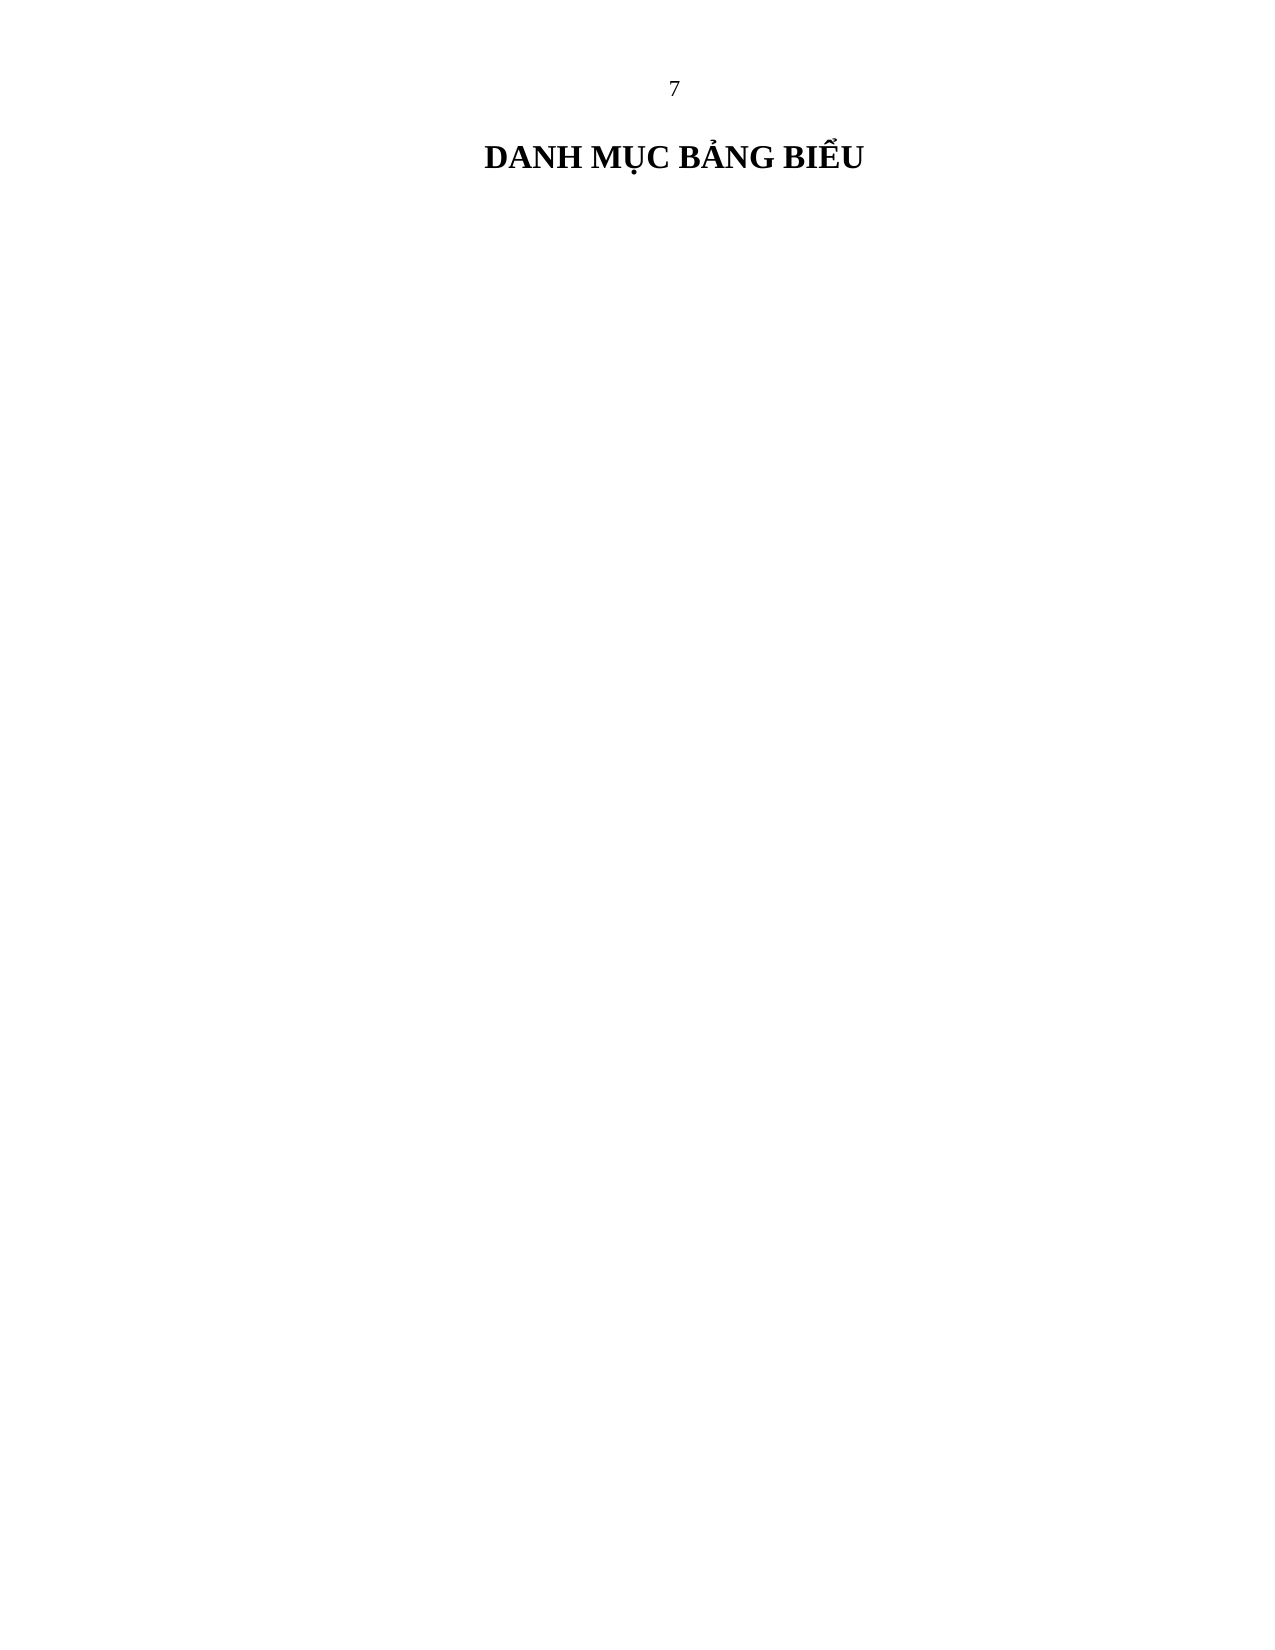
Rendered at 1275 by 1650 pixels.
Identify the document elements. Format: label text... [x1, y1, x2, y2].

text DANH MỤC BẢNG BIỂU [133, 138, 1216, 176]
